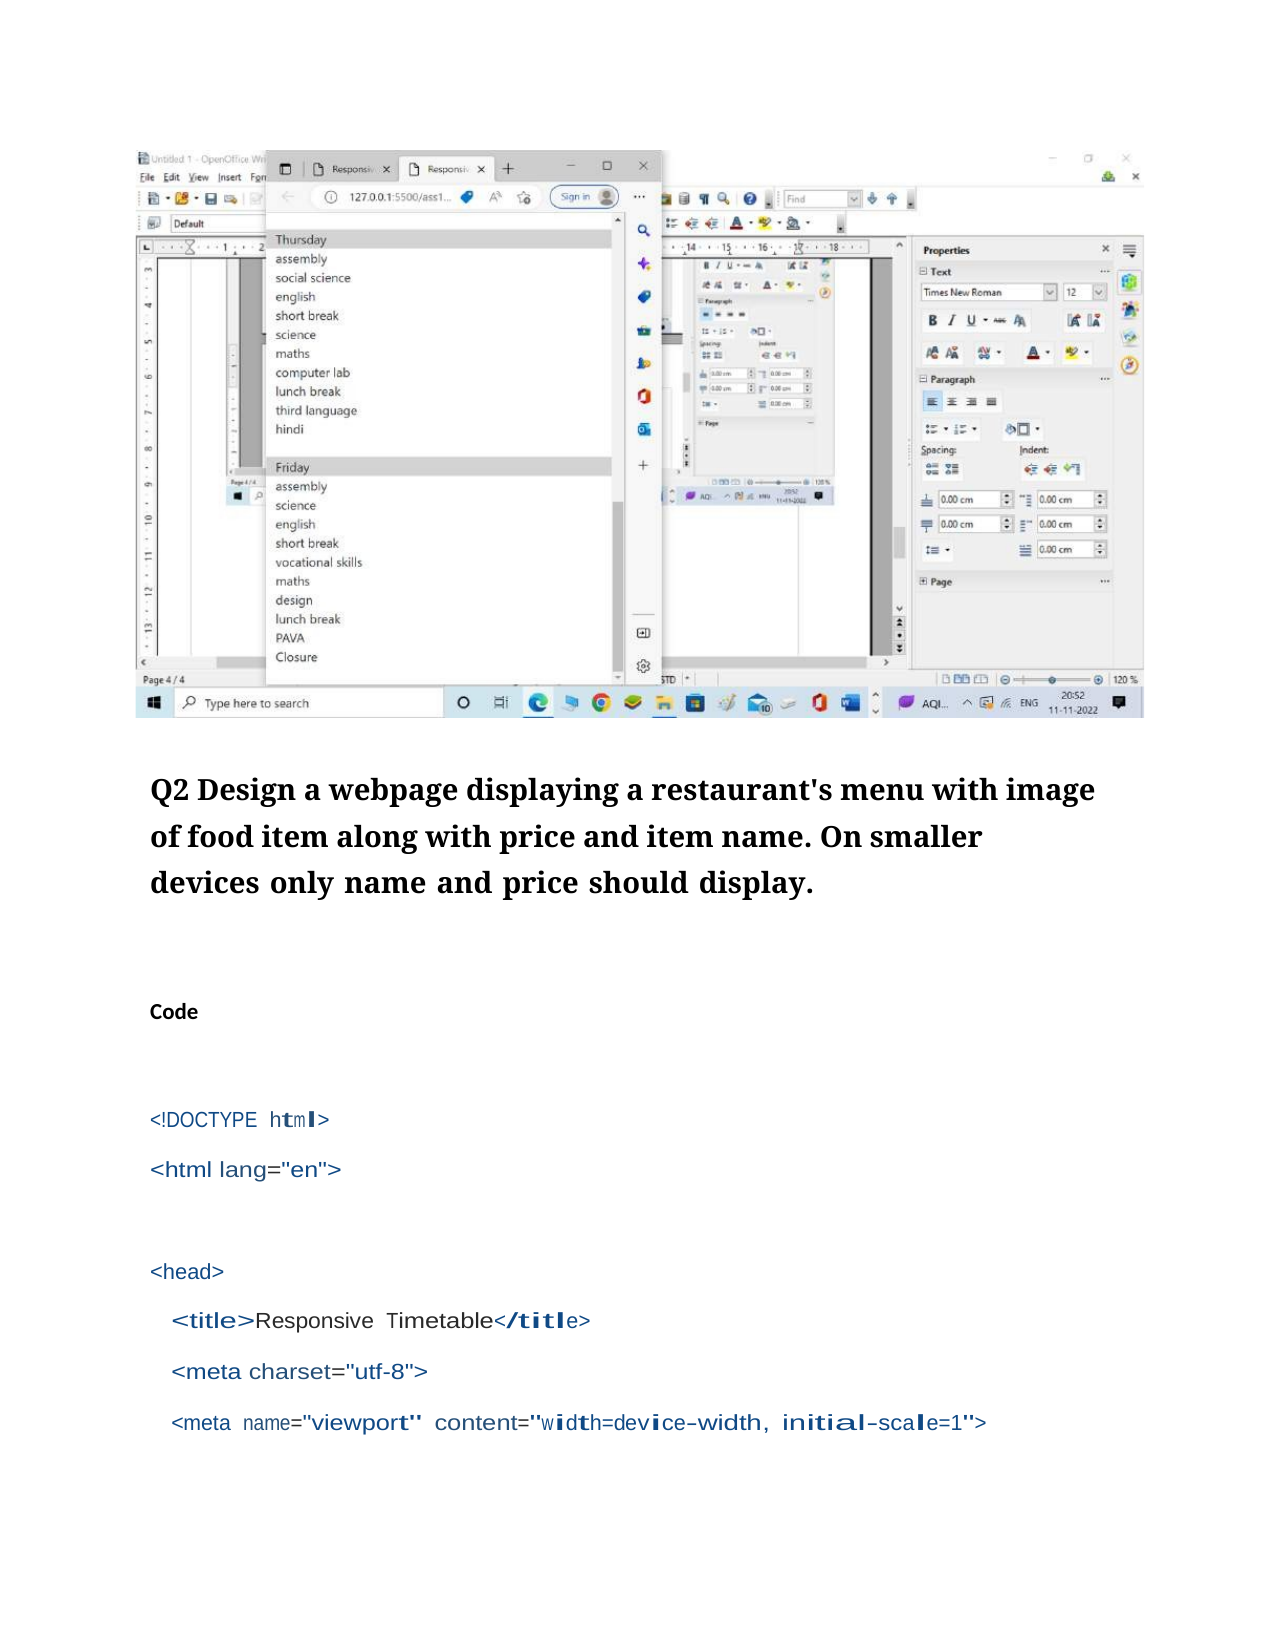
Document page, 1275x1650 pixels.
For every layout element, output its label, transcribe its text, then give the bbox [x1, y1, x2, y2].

text <meta charset="utf-8"> [171, 1359, 1248, 1384]
text <html lang="en"> [150, 1157, 1248, 1183]
subtitle Code [150, 997, 1248, 1025]
text <meta name="viewport" content="width=device-width, initial-scale=1"> [171, 1409, 1248, 1435]
text <head> [150, 1258, 1248, 1284]
text <!DOCTYPE html> [150, 1107, 1248, 1132]
picture [135, 150, 1145, 718]
text <title>Responsive Timetable</title> [171, 1308, 1248, 1333]
text Q2 Design a webpage displaying a restaurant's menu with image of food item along with price and item name. On smaller devices only name and price should display. [150, 769, 1111, 902]
